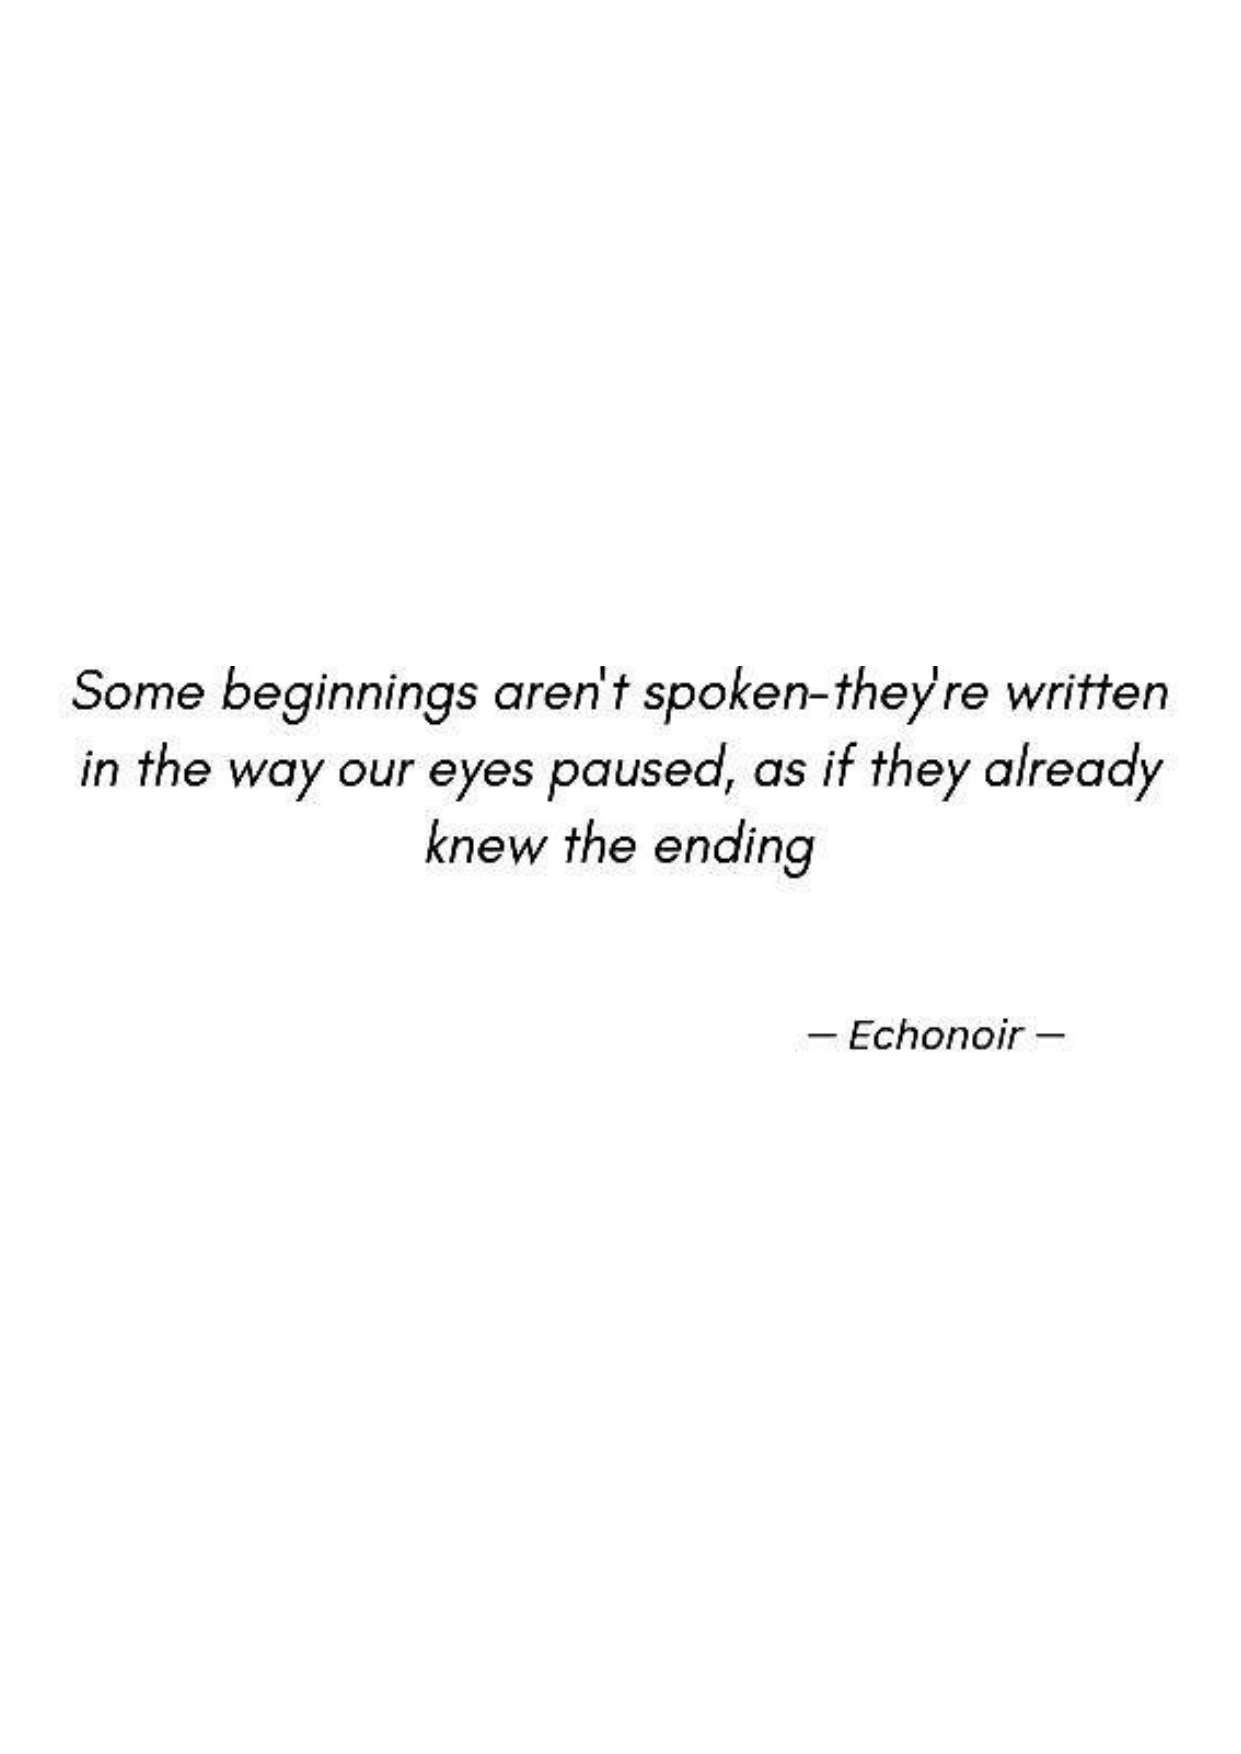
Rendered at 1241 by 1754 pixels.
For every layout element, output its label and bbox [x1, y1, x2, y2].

picture [58, 666, 1179, 1052]
